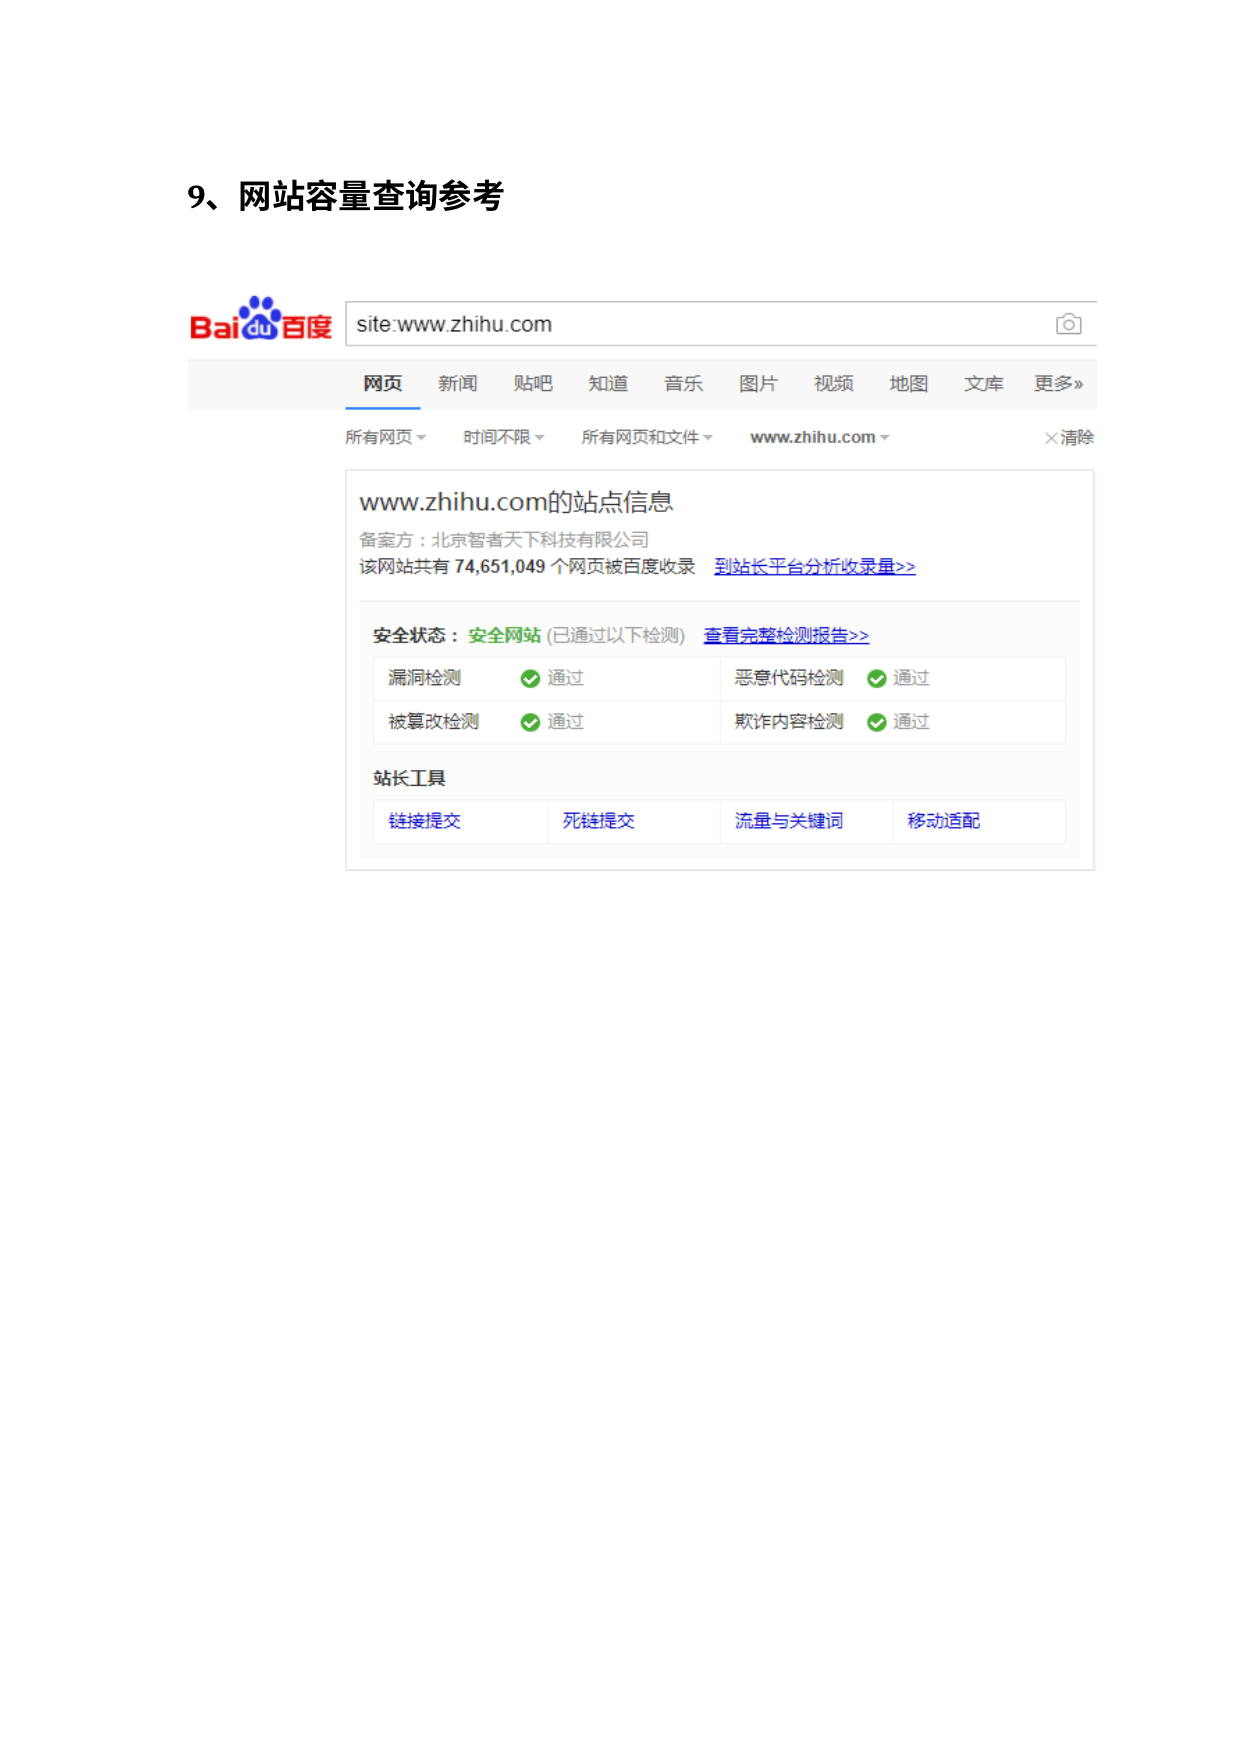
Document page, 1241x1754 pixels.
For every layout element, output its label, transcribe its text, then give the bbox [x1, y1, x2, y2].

picture [187, 292, 1097, 871]
subtitle 9、网站容量查询参考 [187, 162, 1053, 227]
